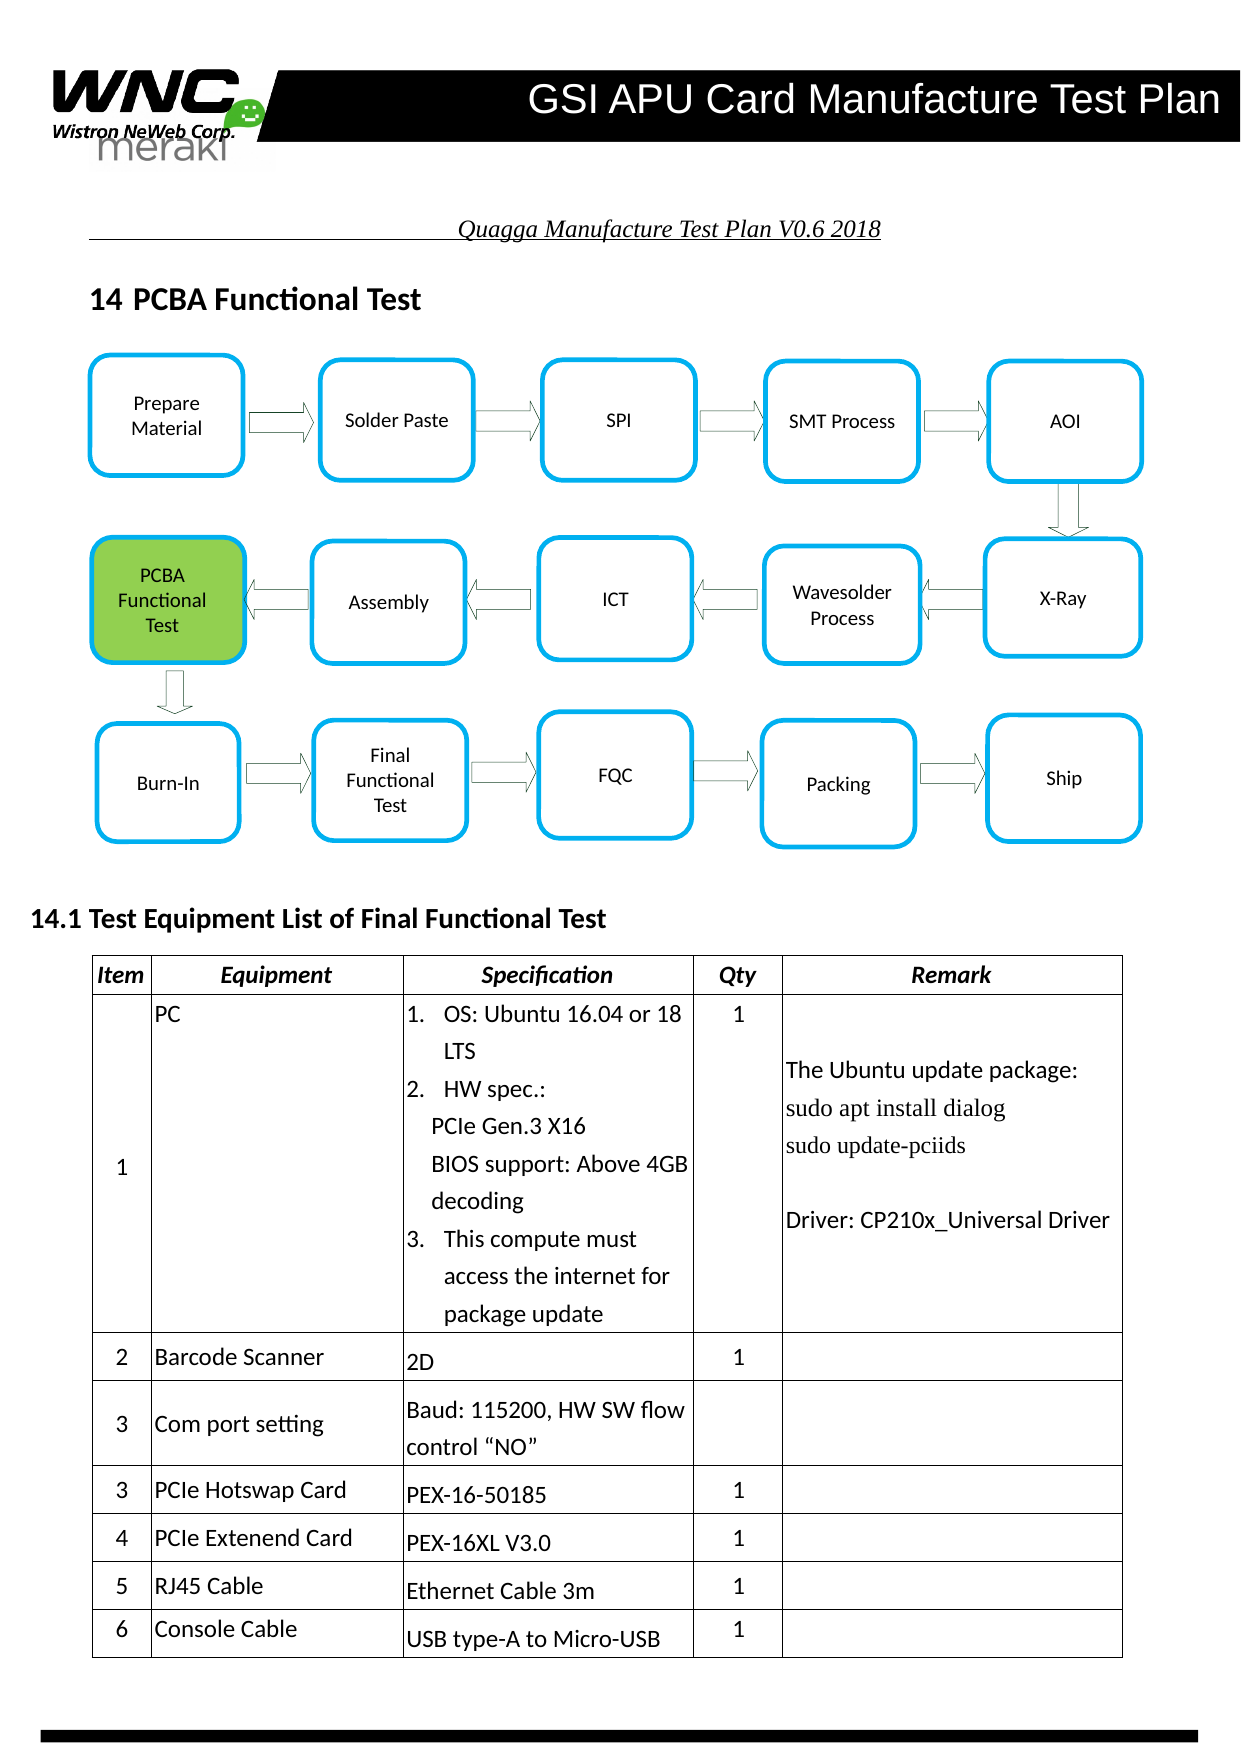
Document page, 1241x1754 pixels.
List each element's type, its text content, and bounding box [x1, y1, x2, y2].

table_cell 1 [694, 1466, 782, 1513]
table_cell 2D [404, 1333, 693, 1380]
table_header Remark [783, 956, 1122, 993]
table_cell PEX-16-50185 [404, 1466, 693, 1513]
table_cell [783, 1610, 1122, 1657]
table_cell 5 [93, 1562, 151, 1609]
table_cell PCIe Extenend Card [152, 1514, 403, 1561]
table_cell 4 [93, 1514, 151, 1561]
table_cell 1 [694, 1562, 782, 1609]
picture [0, 28, 1241, 172]
table_cell [783, 1381, 1122, 1465]
title Test Equipment List of Final Functional Test [29, 899, 1152, 936]
table_cell USB type-A to Micro-USB console cable [404, 1610, 693, 1657]
table_cell 1 [694, 995, 782, 1332]
table_cell 3 [93, 1466, 151, 1513]
table_cell Barcode Scanner [152, 1333, 403, 1380]
table_cell OS: Ubuntu 16.04 or 18 LTS HW spec.: PCIe Gen.3 X16 BIOS support: Above 4GB decoding This compute must access the internet for package update [404, 995, 693, 1332]
table_cell Console Cable [152, 1610, 403, 1657]
table_cell 6 [93, 1610, 151, 1657]
table_cell 1 [694, 1333, 782, 1380]
table_cell The Ubuntu update package: sudo apt install dialog sudo update-pciids Driver: CP210x_Universal Driver [783, 995, 1122, 1332]
table_cell 3 [93, 1381, 151, 1465]
table_cell 2 [93, 1333, 151, 1380]
table_cell 1 [694, 1610, 782, 1657]
table_cell Com port setting [152, 1381, 403, 1465]
table_cell 1 [694, 1514, 782, 1561]
table_cell [694, 1381, 782, 1465]
table_cell Baud: 115200, HW SW flow control “NO” [404, 1381, 693, 1465]
table_header Equipment [152, 956, 403, 993]
table_cell Ethernet Cable 3m [404, 1562, 693, 1609]
table_cell PC [152, 995, 403, 1332]
table_cell PCIe Hotswap Card [152, 1466, 403, 1513]
table_cell [783, 1514, 1122, 1561]
subtitle PCBA Functional Test [89, 261, 1152, 336]
table_cell [783, 1333, 1122, 1380]
table_cell RJ45 Cable [152, 1562, 403, 1609]
table_cell 1 [93, 995, 151, 1332]
table_cell PEX-16XL V3.0 [404, 1514, 693, 1561]
table_header Item [93, 956, 151, 993]
table_cell [783, 1466, 1122, 1513]
table_header Specification [404, 956, 693, 993]
table_cell [783, 1562, 1122, 1609]
table_header Qty [694, 956, 782, 993]
